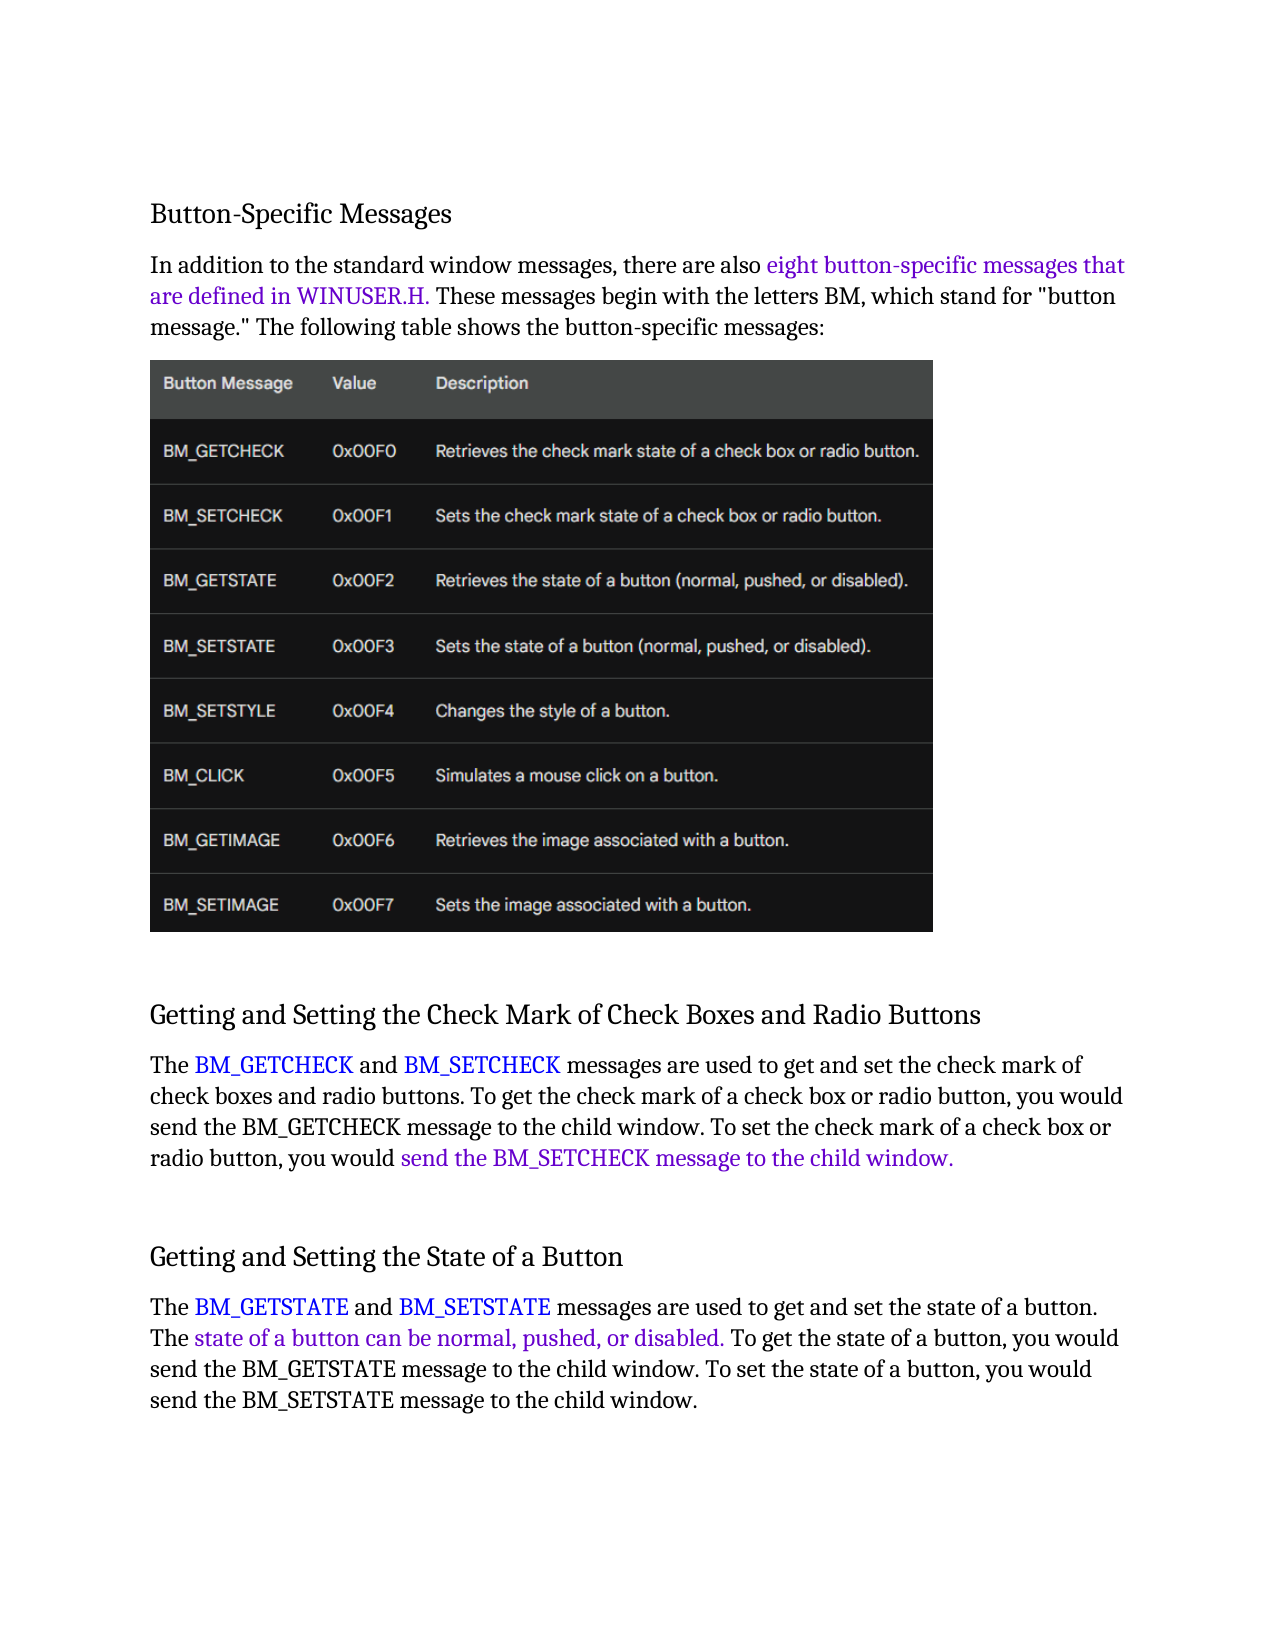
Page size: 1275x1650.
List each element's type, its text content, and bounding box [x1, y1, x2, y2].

text Getting and Setting the State of a Button [150, 1240, 1125, 1273]
picture [150, 360, 933, 932]
text The BM_GETSTATE and BM_SETSTATE messages are used to get and set the state of a button. The state of a button can be normal, pushed, or disabled. To get the state of a button, you would send the BM_GETSTATE message to the child window. To set the state of a button, you would send the BM_SETSTATE message to the child window. [150, 1293, 1125, 1414]
text In addition to the standard window messages, there are also eight button-specific messages that are defined in WINUSER.H. These messages begin with the letters BM, which stand for "button message." The following table shows the button-specific messages: [150, 251, 1125, 341]
text Getting and Setting the Check Mark of Check Boxes and Radio Buttons [150, 998, 1125, 1032]
text Button-Specific Messages [150, 198, 1125, 231]
text The BM_GETCHECK and BM_SETCHECK messages are used to get and set the check mark of check boxes and radio buttons. To get the check mark of a check box or radio button, you would send the BM_GETCHECK message to the child window. To set the check mark of a check box or radio button, you would send the BM_SETCHECK message to the child window. [150, 1051, 1125, 1173]
